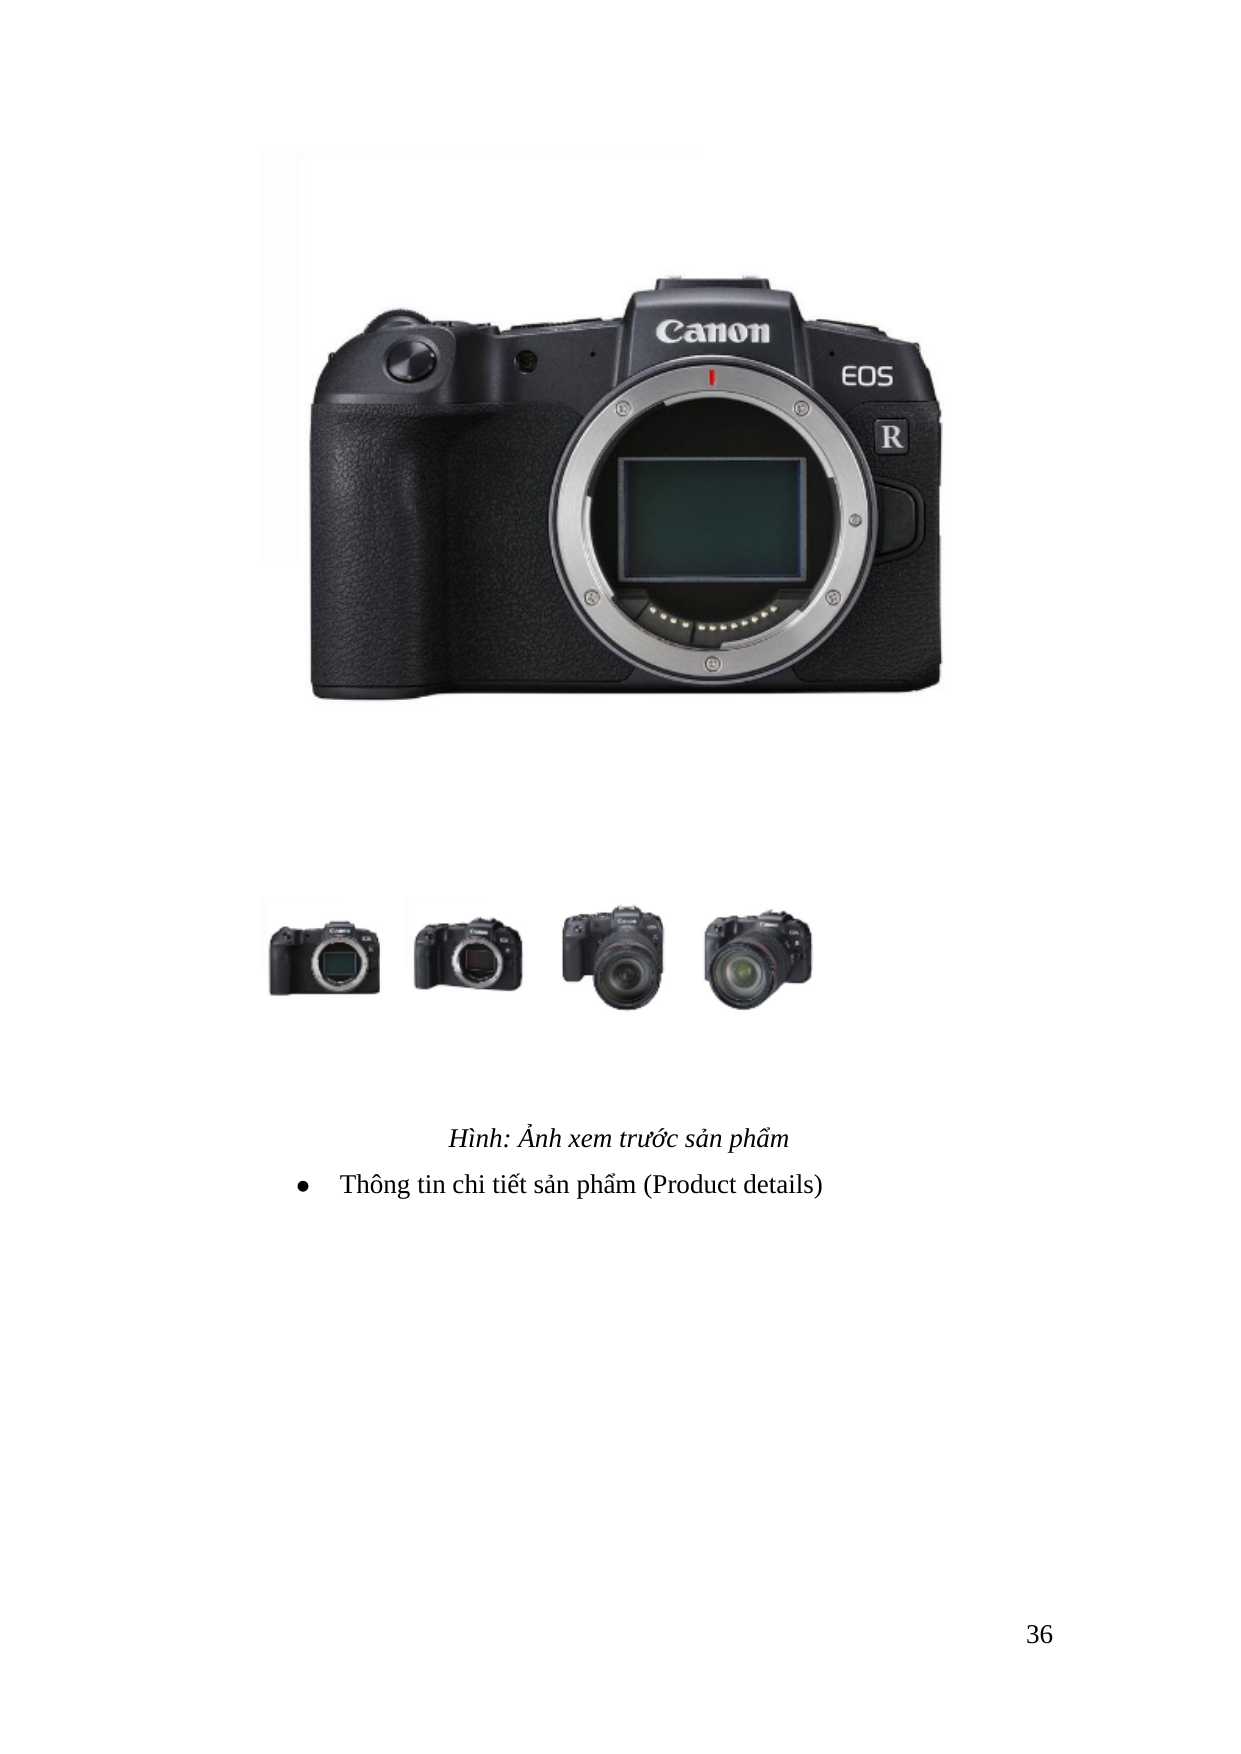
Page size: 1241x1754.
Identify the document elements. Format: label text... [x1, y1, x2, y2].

picture [244, 150, 996, 1107]
list Thông tin chi tiết sản phẩm (Product details) [296, 1168, 1053, 1199]
list Hình: Ảnh xem trước sản phẩm [187, 1122, 1053, 1153]
